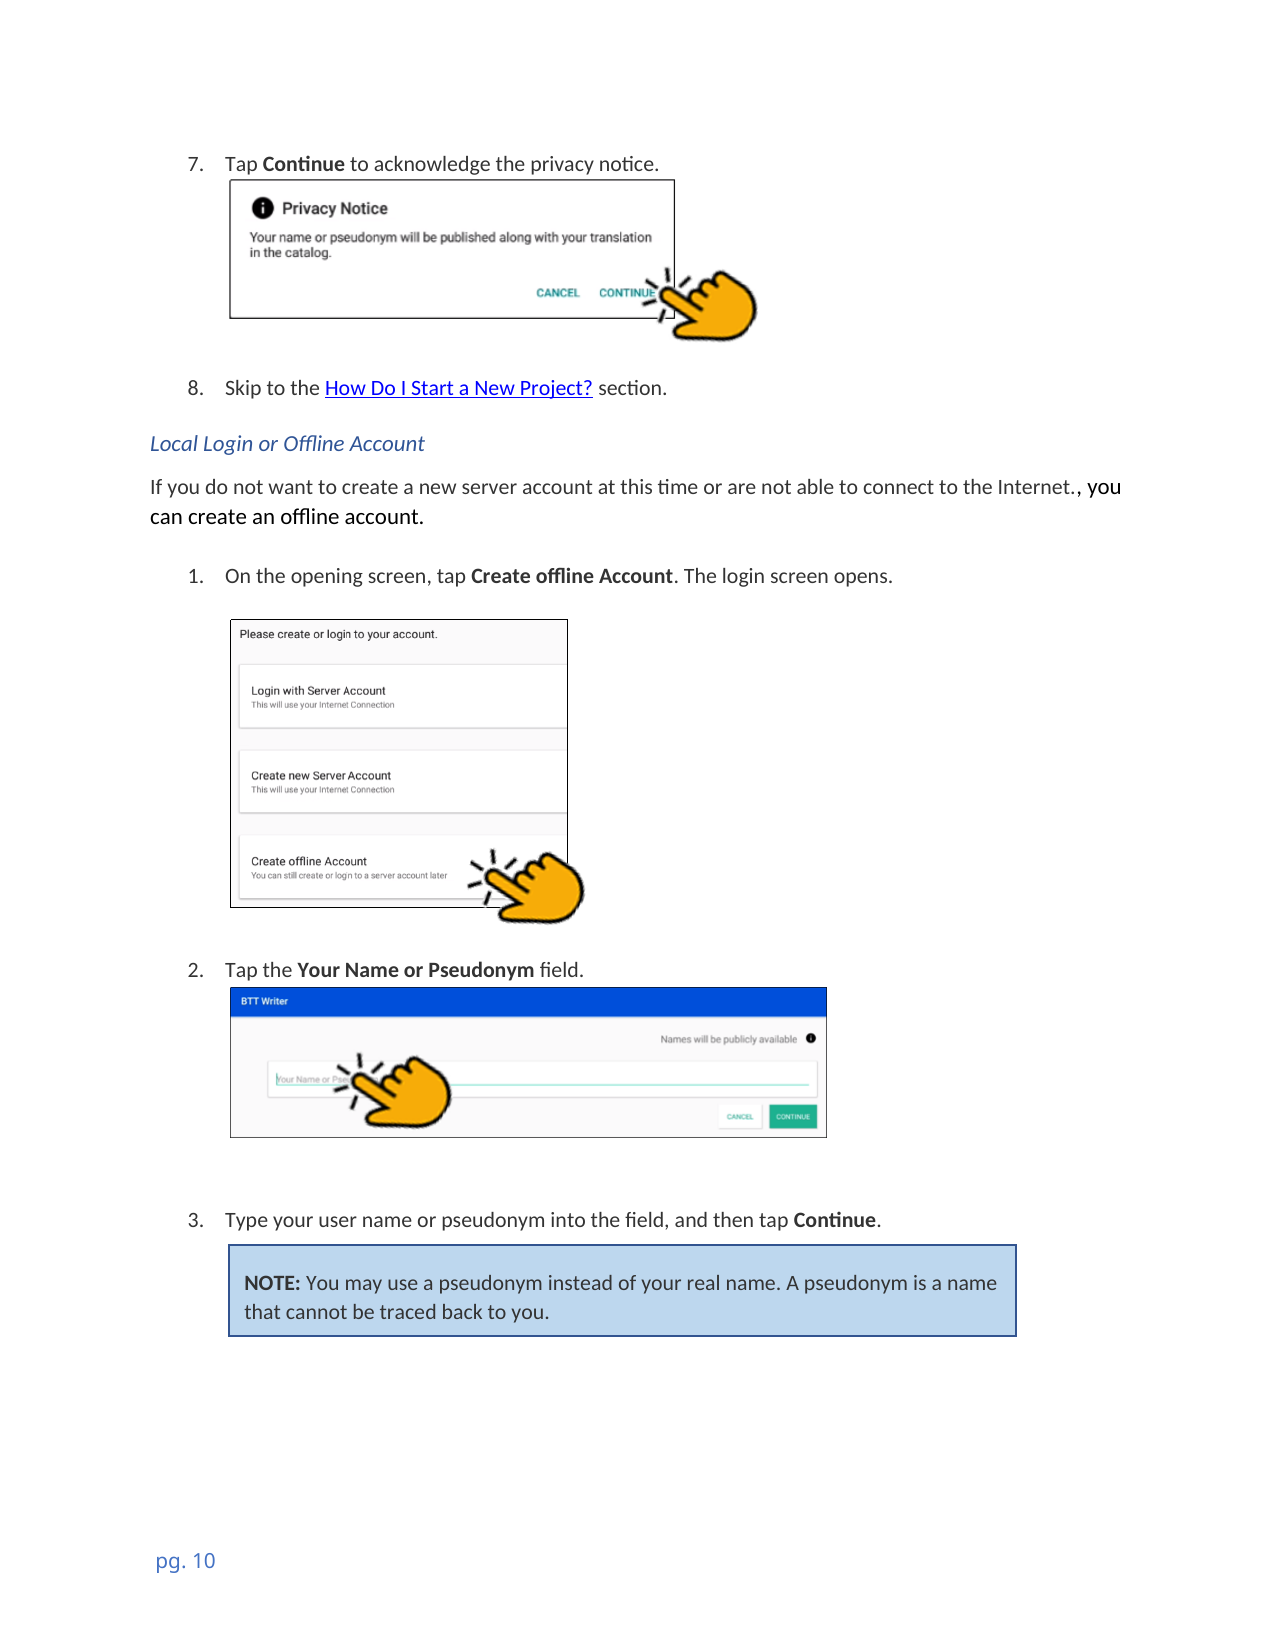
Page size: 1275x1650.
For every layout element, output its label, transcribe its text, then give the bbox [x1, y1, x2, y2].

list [187, 1206, 1125, 1340]
picture [225, 615, 589, 928]
text If you do not want to create a new server account at this time or are not able to connect to the Internet., you can create an offline account. [150, 472, 1125, 530]
picture [225, 176, 759, 346]
subtitle Local Login or Offline Account [150, 429, 1125, 457]
picture [225, 983, 831, 1144]
list Skip to the How Do I Start a New Project? section. [187, 374, 1125, 400]
